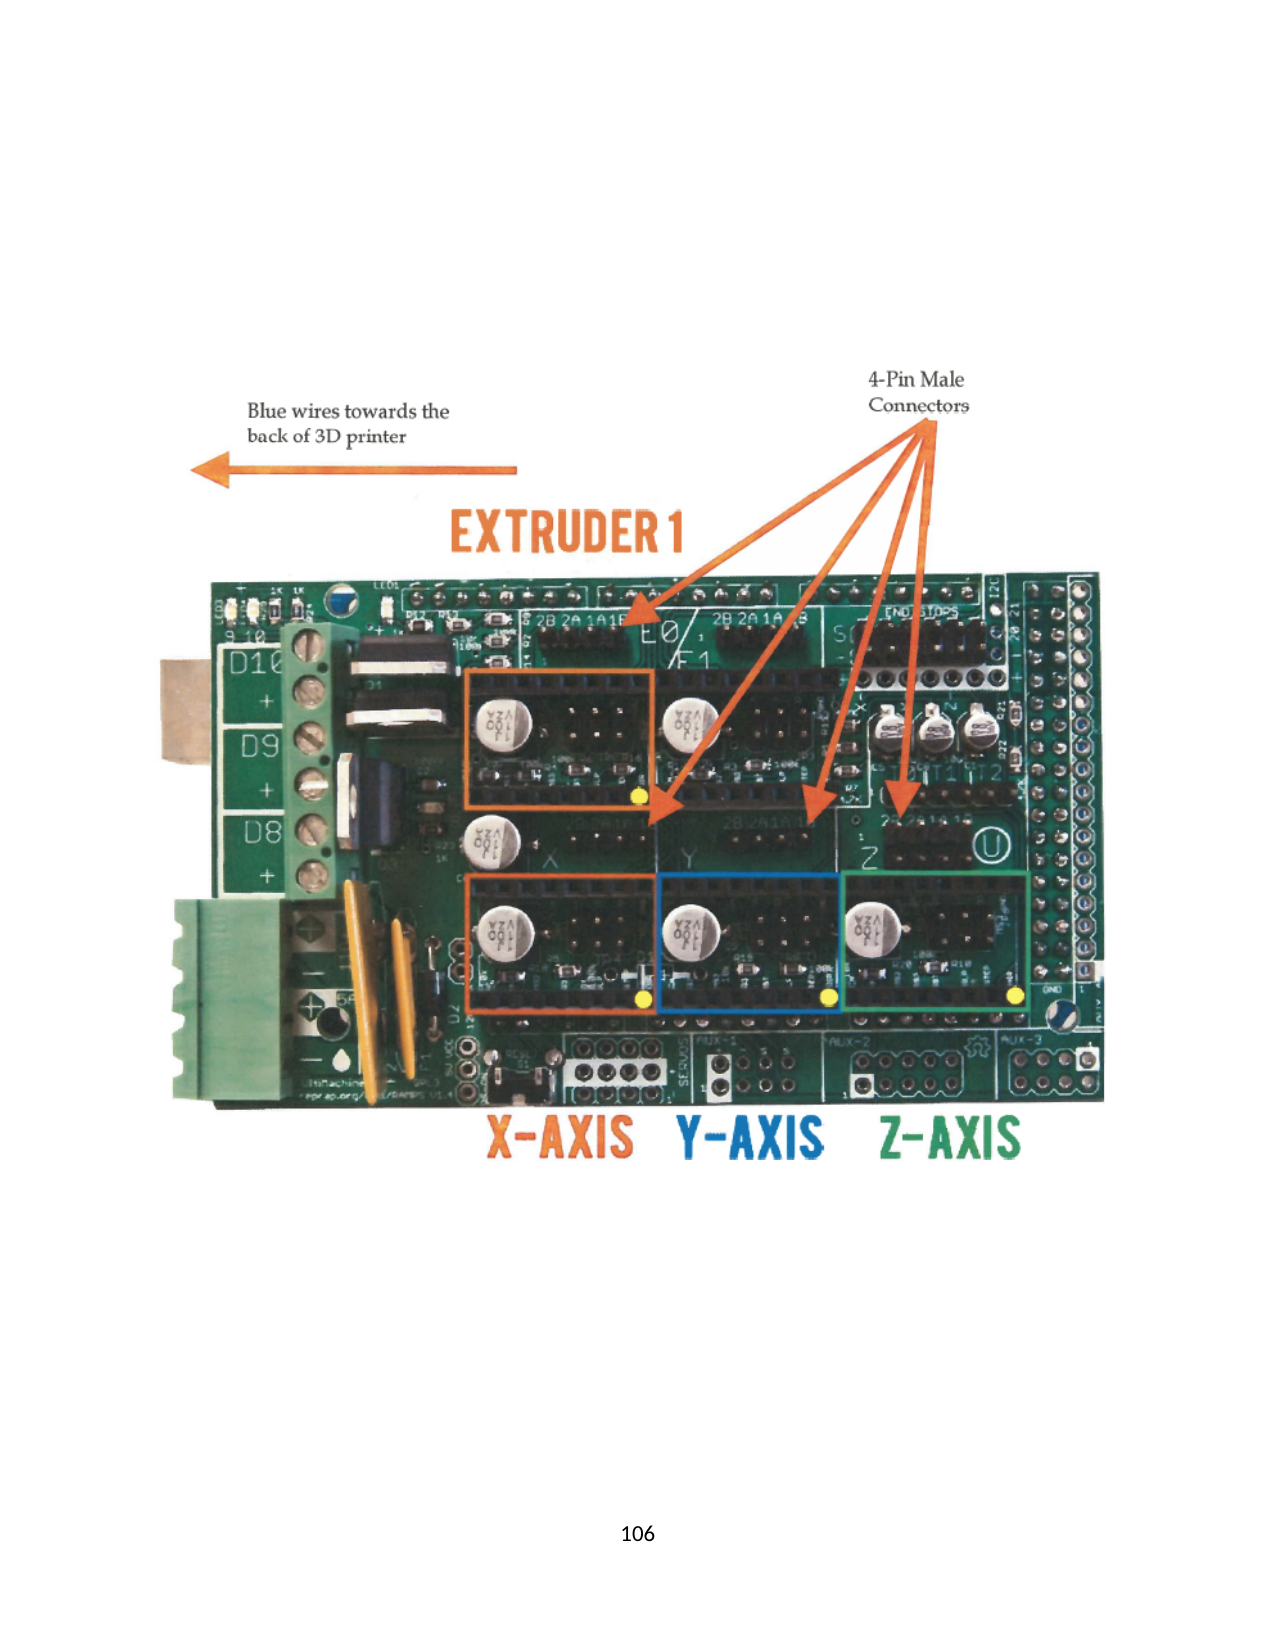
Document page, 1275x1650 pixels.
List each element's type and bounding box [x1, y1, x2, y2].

picture [150, 280, 1122, 1084]
